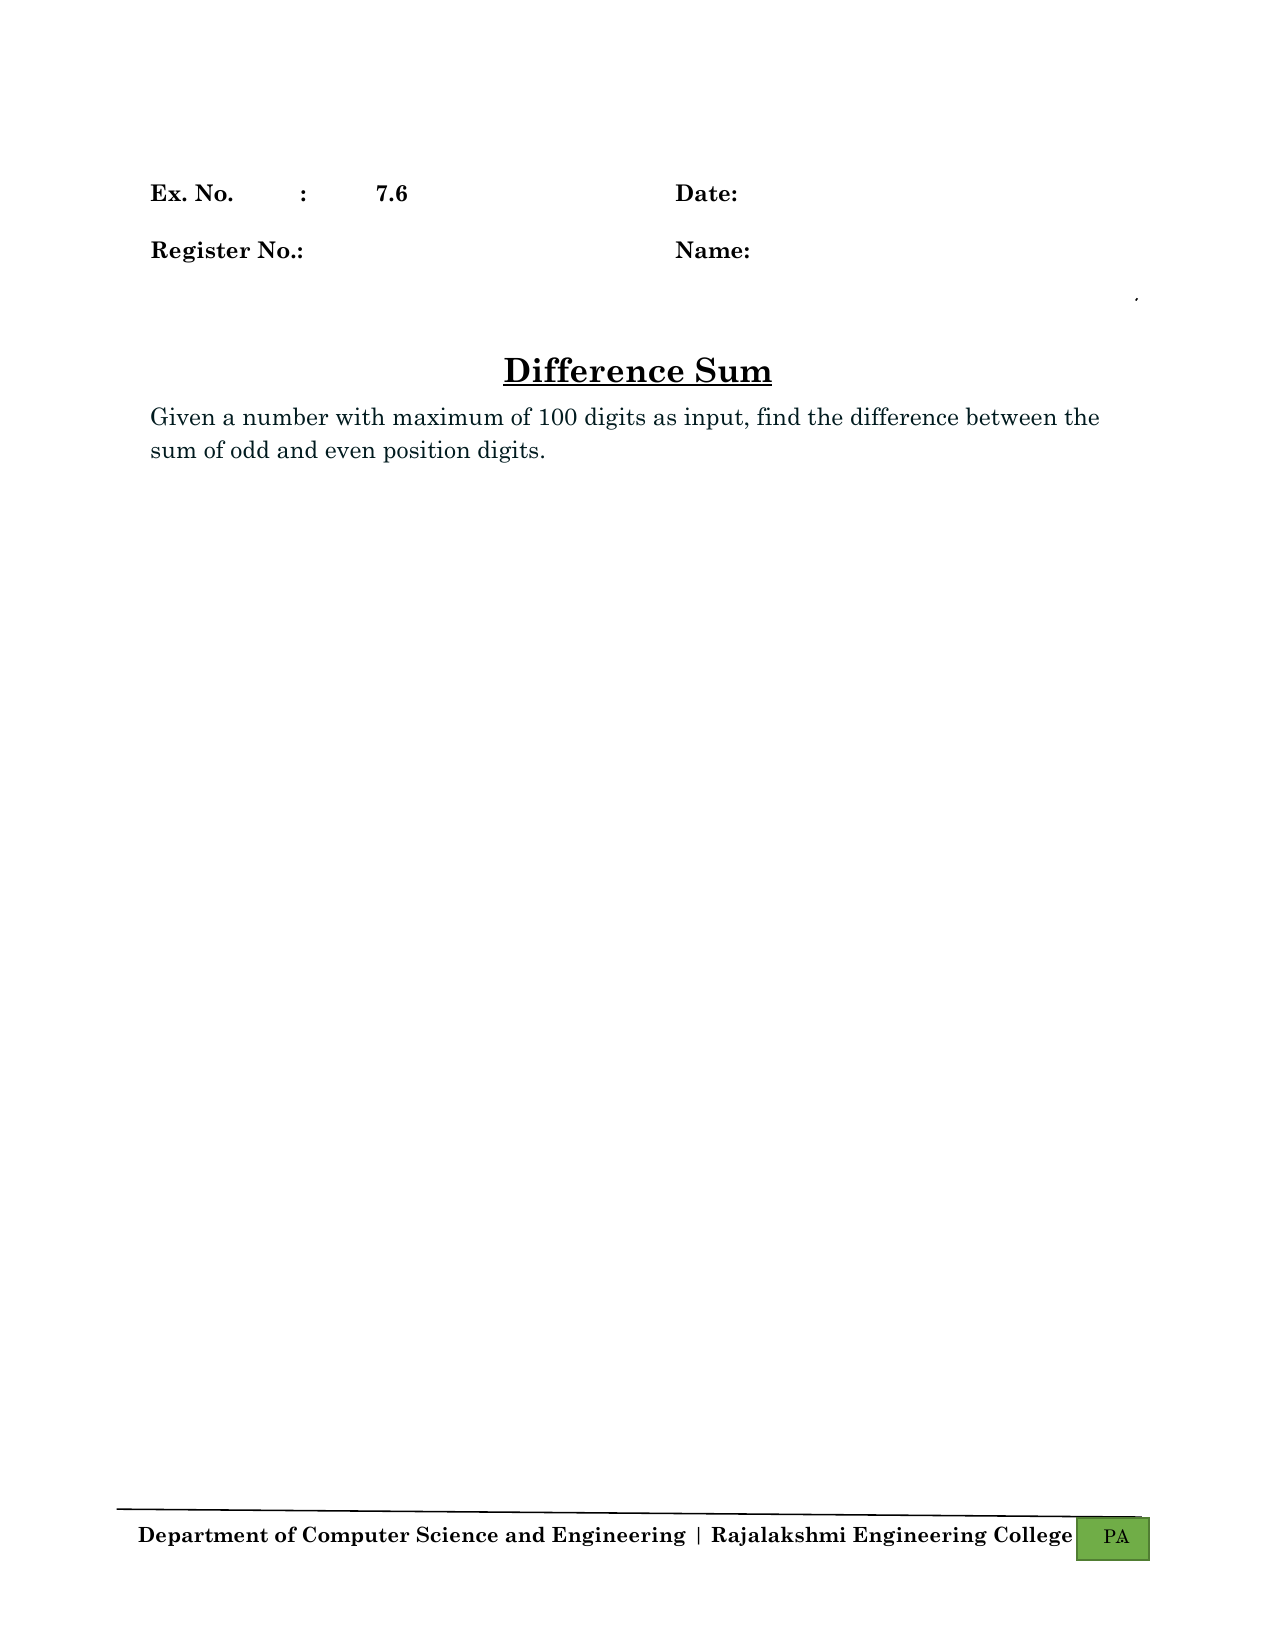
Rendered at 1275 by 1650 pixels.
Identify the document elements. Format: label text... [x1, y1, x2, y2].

text Register No.: Name: [150, 236, 1125, 263]
text Given a number with maximum of 100 digits as input, find the difference between the sum of odd and even position digits. [150, 402, 1125, 464]
text Difference Sum [150, 349, 1125, 389]
text Ex. No. : 7.6 Date: [150, 179, 1125, 207]
